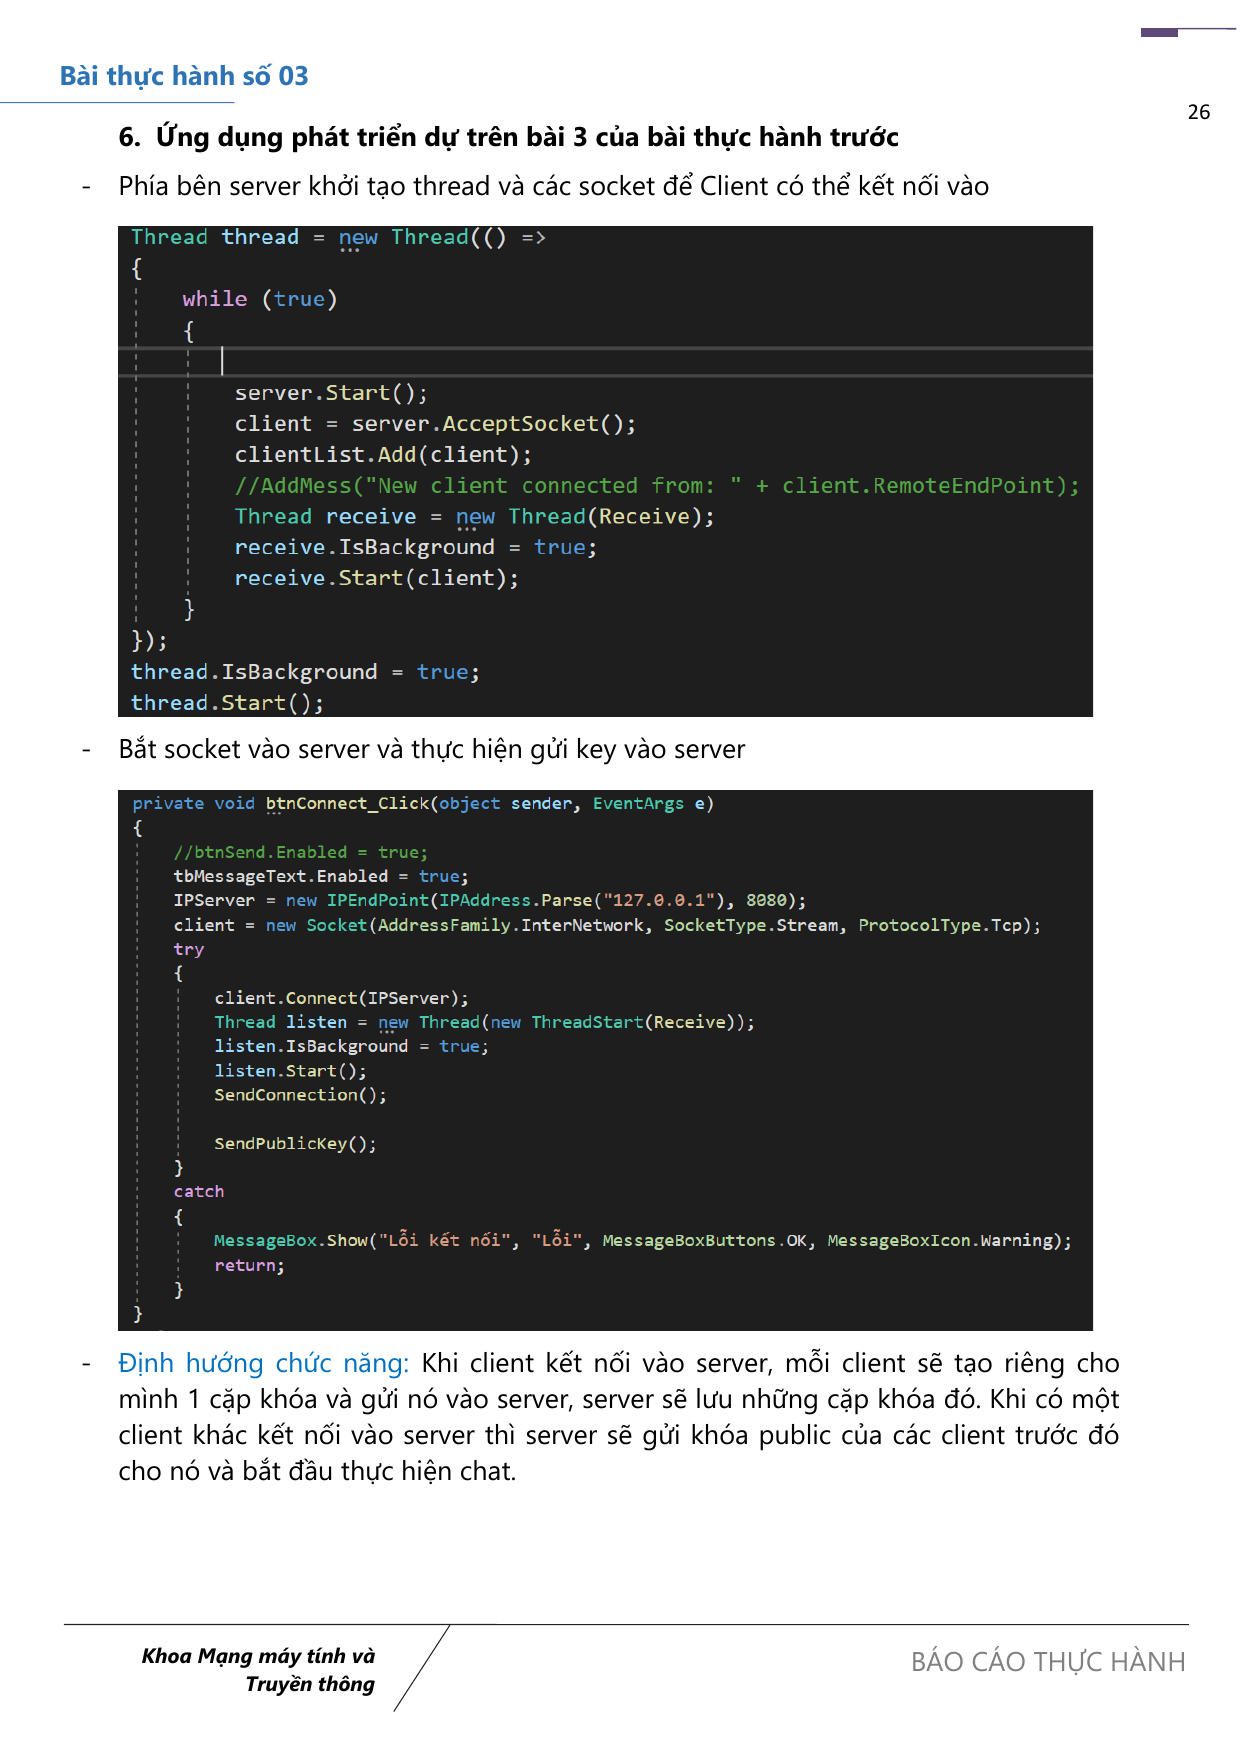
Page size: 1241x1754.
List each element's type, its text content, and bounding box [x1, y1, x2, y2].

list Bắt socket vào server và thực hiện gửi key vào server [81, 729, 1122, 765]
list Phía bên server khởi tạo thread và các socket để Client có thể kết nối vào [81, 166, 1122, 202]
picture [118, 790, 1094, 1331]
list Ứng dụng phát triển dự trên bài 3 của bài thực hành trước [118, 117, 1122, 153]
list Định hướng chức năng: Khi client kết nối vào server, mỗi client sẽ tạo riêng cho mình 1 cặp khóa và gửi nó vào server, server sẽ lưu những cặp khóa đó. Khi có một client khác kết nối vào server thì server sẽ gửi khóa public của các client trước đó cho nó và bắt đầu thực hiện chat. [81, 1343, 1122, 1487]
picture [118, 226, 1094, 717]
